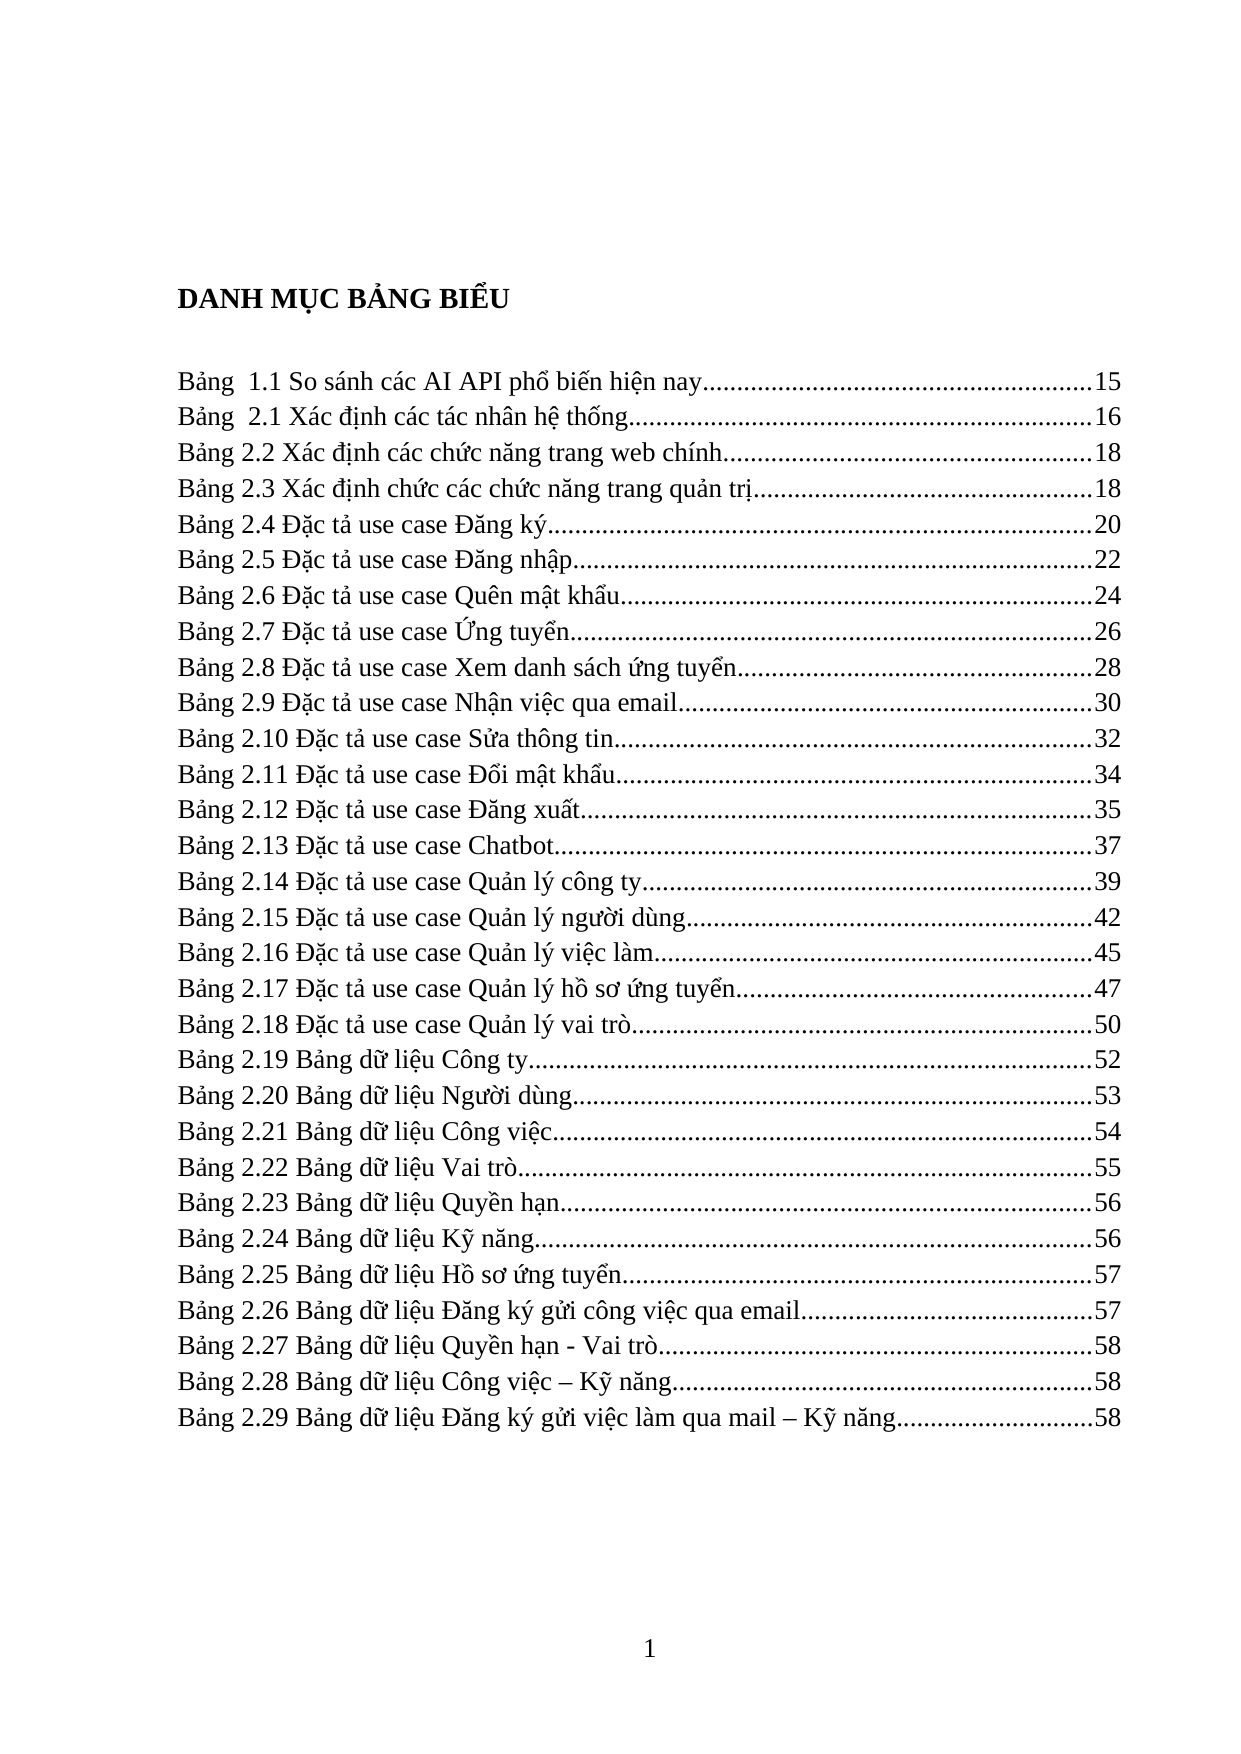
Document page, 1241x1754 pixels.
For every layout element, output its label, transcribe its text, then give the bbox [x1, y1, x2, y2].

text Bảng 1.1 So sánh các AI API phổ biến hiện nay 15 [177, 365, 1122, 396]
text Bảng 2.2 Xác định các chức năng trang web chính 18 [177, 436, 1122, 467]
text Bảng 2.4 Đặc tả use case Đăng ký 20 [177, 508, 1122, 539]
text Bảng 2.10 Đặc tả use case Sửa thông tin 32 [177, 722, 1122, 753]
text Bảng 2.13 Đặc tả use case Chatbot 37 [177, 829, 1122, 860]
text Bảng 2.17 Đặc tả use case Quản lý hồ sơ ứng tuyển 47 [177, 972, 1122, 1003]
text Bảng 2.1 Xác định các tác nhân hệ thống 16 [177, 401, 1122, 432]
text Bảng 2.7 Đặc tả use case Ứng tuyển 26 [177, 615, 1122, 646]
text Bảng 2.22 Bảng dữ liệu Vai trò 55 [177, 1151, 1122, 1182]
text Bảng 2.27 Bảng dữ liệu Quyền hạn - Vai trò 58 [177, 1329, 1122, 1361]
text Bảng 2.11 Đặc tả use case Đổi mật khẩu 34 [177, 758, 1122, 789]
text Bảng 2.5 Đặc tả use case Đăng nhập 22 [177, 543, 1122, 574]
text Bảng 2.14 Đặc tả use case Quản lý công ty 39 [177, 865, 1122, 896]
text Bảng 2.16 Đặc tả use case Quản lý việc làm 45 [177, 936, 1122, 968]
text Bảng 2.12 Đặc tả use case Đăng xuất 35 [177, 793, 1122, 825]
text Bảng 2.8 Đặc tả use case Xem danh sách ứng tuyển 28 [177, 651, 1122, 682]
text Bảng 2.29 Bảng dữ liệu Đăng ký gửi việc làm qua mail – Kỹ năng 58 [177, 1401, 1122, 1432]
text Bảng 2.24 Bảng dữ liệu Kỹ năng 56 [177, 1222, 1122, 1253]
text Bảng 2.9 Đặc tả use case Nhận việc qua email 30 [177, 686, 1122, 717]
text Bảng 2.6 Đặc tả use case Quên mật khẩu 24 [177, 579, 1122, 610]
text Bảng 2.15 Đặc tả use case Quản lý người dùng 42 [177, 901, 1122, 932]
text Bảng 2.19 Bảng dữ liệu Công ty 52 [177, 1044, 1122, 1075]
text Bảng 2.20 Bảng dữ liệu Người dùng 53 [177, 1079, 1122, 1111]
text Bảng 2.3 Xác định chức các chức năng trang quản trị 18 [177, 472, 1122, 503]
text Bảng 2.18 Đặc tả use case Quản lý vai trò 50 [177, 1008, 1122, 1039]
text Bảng 2.28 Bảng dữ liệu Công việc – Kỹ năng 58 [177, 1365, 1122, 1396]
text Bảng 2.25 Bảng dữ liệu Hồ sơ ứng tuyển 57 [177, 1258, 1122, 1289]
text Bảng 2.26 Bảng dữ liệu Đăng ký gửi công việc qua email 57 [177, 1294, 1122, 1325]
text Bảng 2.23 Bảng dữ liệu Quyền hạn 56 [177, 1187, 1122, 1218]
text Bảng 2.21 Bảng dữ liệu Công việc 54 [177, 1115, 1122, 1146]
subtitle DANH MỤC BẢNG BIỂU [177, 281, 1122, 315]
